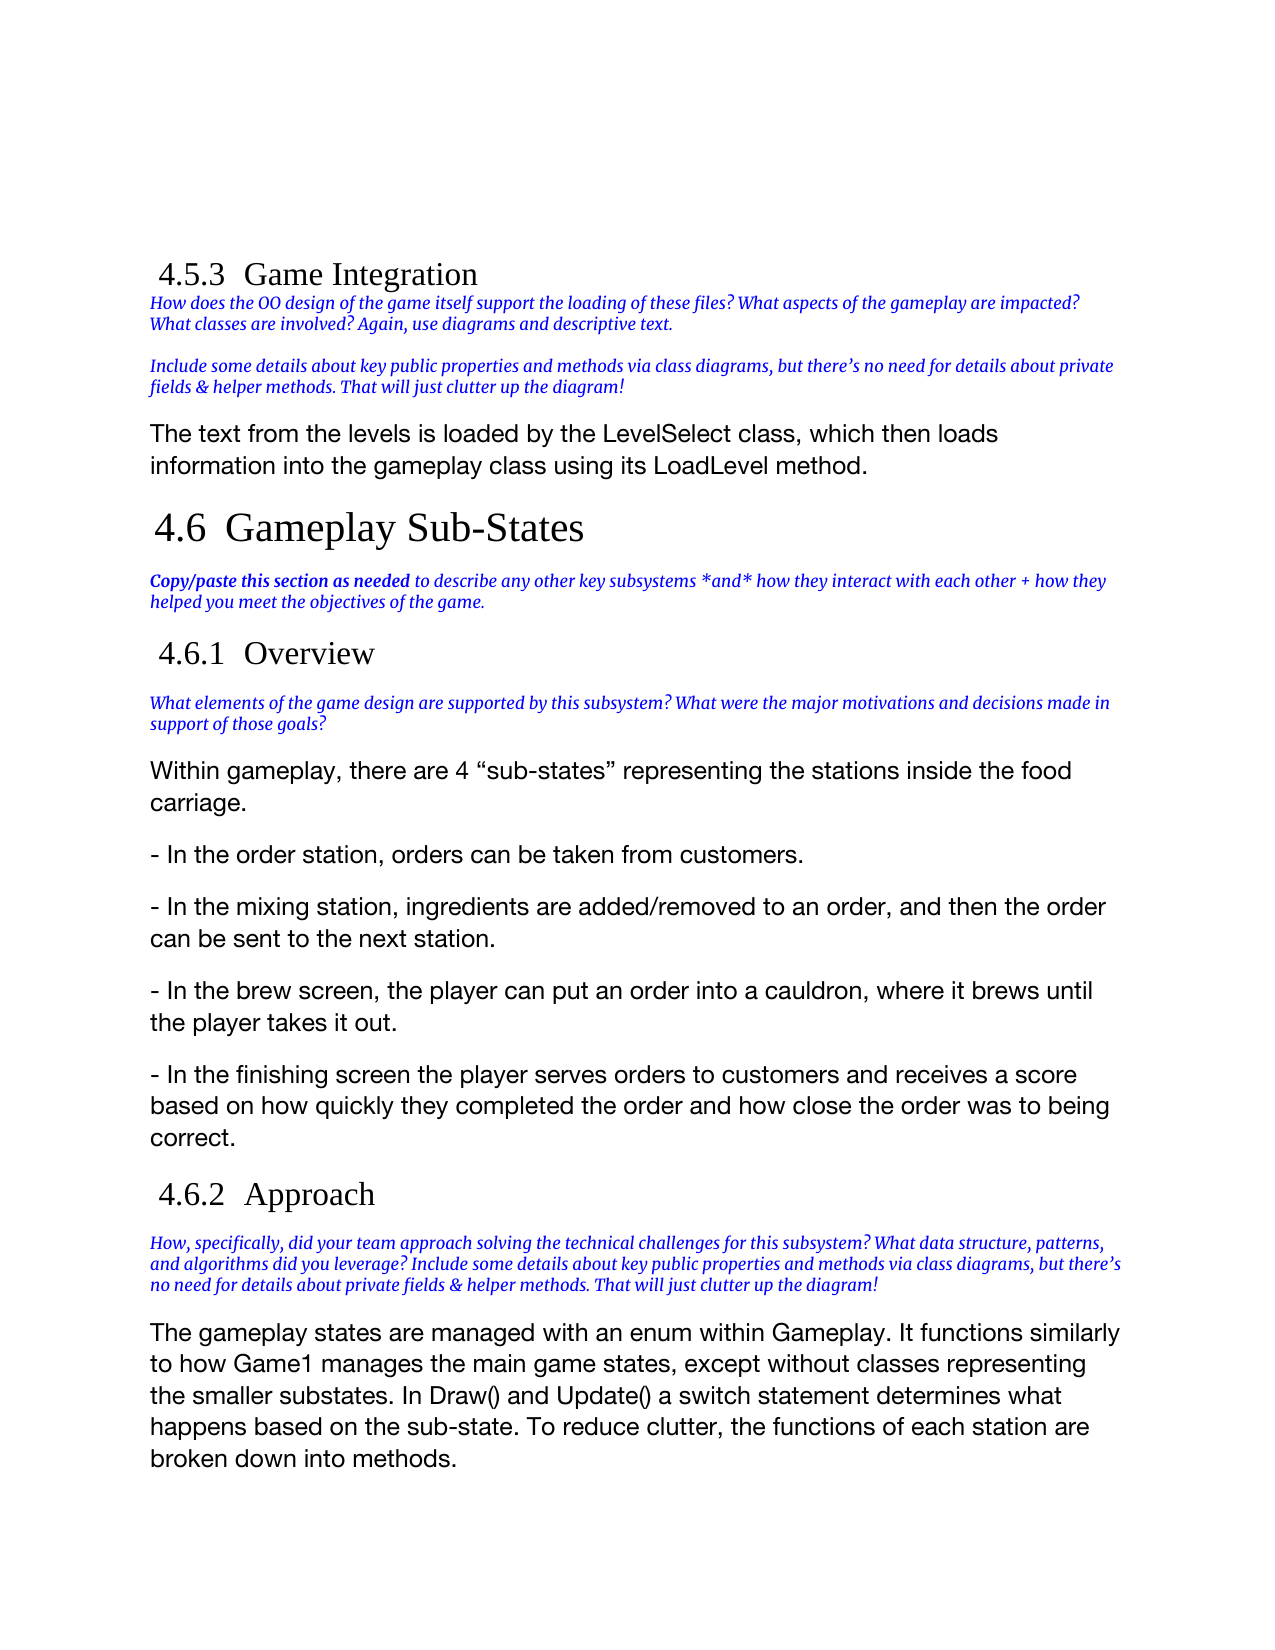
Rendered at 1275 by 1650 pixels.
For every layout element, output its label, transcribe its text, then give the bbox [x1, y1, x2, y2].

subtitle Game Integration [225, 254, 1125, 293]
text - In the brew screen, the player can put an order into a cauldron, where it brews until the player takes it out. [150, 975, 1125, 1038]
text - In the finishing screen the player serves orders to customers and receives a score based on how quickly they completed the order and how close the order was to being correct. [150, 1059, 1125, 1153]
subtitle Include some details about key public properties and methods via class diagrams, but there’s no need for details about private fields & helper methods. That will just clutter up the diagram! [150, 356, 1125, 397]
text The gameplay states are managed with an enum within Gameplay. It functions similarly to how Game1 manages the main game states, except without classes representing the smaller substates. In Draw() and Update() a switch statement determines what happens based on the sub-state. To reduce clutter, the functions of each station are broken down into methods. [150, 1317, 1125, 1474]
subtitle How, specifically, did your team approach solving the technical challenges for this subsystem? What data structure, patterns, and algorithms did you leverage? Include some details about key public properties and methods via class diagrams, but there’s no need for details about private fields & helper methods. That will just clutter up the diagram! [150, 1233, 1125, 1296]
text - In the mixing station, ingredients are added/removed to an order, and then the order can be sent to the next station. [150, 891, 1125, 954]
text Within gameplay, there are 4 “sub-states” representing the stations inside the food carriage. [150, 755, 1125, 818]
subtitle Copy/paste this section as needed to describe any other key subsystems *and* how they interact with each other + how they helped you meet the objectives of the game. [150, 571, 1125, 613]
subtitle How does the OO design of the game itself support the loading of these files? What aspects of the gameplay are impacted? What classes are involved? Again, use diagrams and descriptive text. [150, 293, 1125, 335]
text The text from the levels is loaded by the LevelSelect class, which then loads information into the gameplay class using its LoadLevel method. [150, 418, 1125, 481]
subtitle Approach [225, 1174, 1125, 1212]
subtitle Gameplay Sub-States [206, 502, 1125, 550]
subtitle What elements of the game design are supported by this subsystem? What were the major motivations and decisions made in support of those goals? [150, 693, 1125, 734]
text - In the order station, orders can be taken from customers. [150, 839, 1125, 871]
subtitle Overview [225, 633, 1125, 672]
